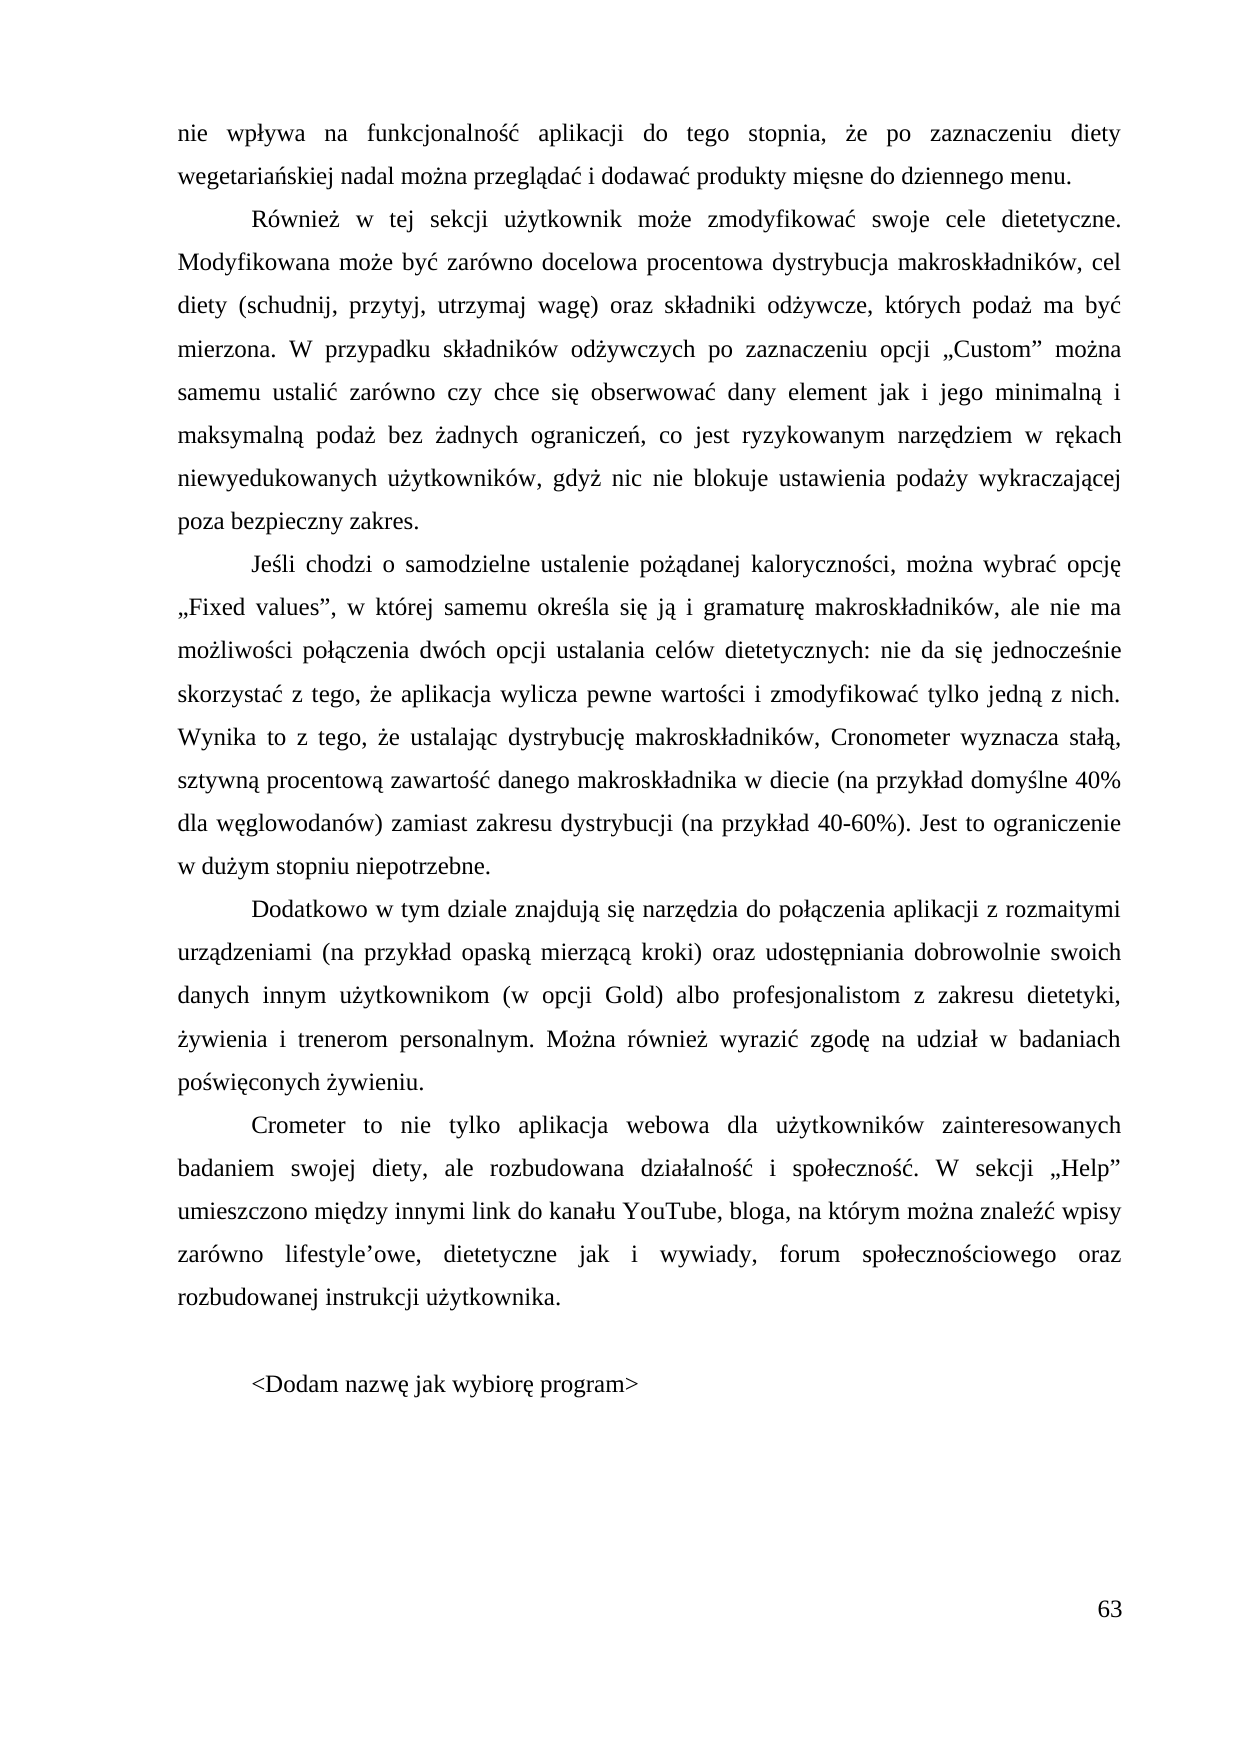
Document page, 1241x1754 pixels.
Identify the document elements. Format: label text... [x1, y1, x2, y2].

text Jeśli chodzi o samodzielne ustalenie pożądanej kaloryczności, można wybrać opcję „Fixed values”, w której samemu określa się ją i gramaturę makroskładników, ale nie ma możliwości połączenia dwóch opcji ustalania celów dietetycznych: nie da się jednocześnie skorzystać z tego, że aplikacja wylicza pewne wartości i zmodyfikować tylko jedną z nich. Wynika to z tego, że ustalając dystrybucję makroskładników, Cronometer wyznacza stałą, sztywną procentową zawartość danego makroskładnika w diecie (na przykład domyślne 40% dla węglowodanów) zamiast zakresu dystrybucji (na przykład 40-60%). Jest to ograniczenie w dużym stopniu niepotrzebne. [177, 549, 1122, 880]
text <Dodam nazwę jak wybiorę program> [177, 1369, 1122, 1397]
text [177, 118, 1122, 190]
text Crometer to nie tylko aplikacja webowa dla użytkowników zainteresowanych badaniem swojej diety, ale rozbudowana działalność i społeczność. W sekcji „Help” umieszczono między innymi link do kanału YouTube, bloga, na którym można znaleźć wpisy zarówno lifestyle’owe, dietetyczne jak i wywiady, forum społecznościowego oraz rozbudowanej instrukcji użytkownika. [177, 1110, 1122, 1311]
text Dodatkowo w tym dziale znajdują się narzędzia do połączenia aplikacji z rozmaitymi urządzeniami (na przykład opaską mierzącą kroki) oraz udostępniania dobrowolnie swoich danych innym użytkownikom (w opcji Gold) albo profesjonalistom z zakresu dietetyki, żywienia i trenerom personalnym. Można również wyrazić zgodę na udział w badaniach poświęconych żywieniu. [177, 894, 1122, 1096]
text Również w tej sekcji użytkownik może zmodyfikować swoje cele dietetyczne. Modyfikowana może być zarówno docelowa procentowa dystrybucja makroskładników, cel diety (schudnij, przytyj, utrzymaj wagę) oraz składniki odżywcze, których podaż ma być mierzona. W przypadku składników odżywczych po zaznaczeniu opcji „Custom” można samemu ustalić zarówno czy chce się obserwować dany element jak i jego minimalną i maksymalną podaż bez żadnych ograniczeń, co jest ryzykowanym narzędziem w rękach niewyedukowanych użytkowników, gdyż nic nie blokuje ustawienia podaży wykraczającej poza bezpieczny zakres. [177, 204, 1122, 535]
